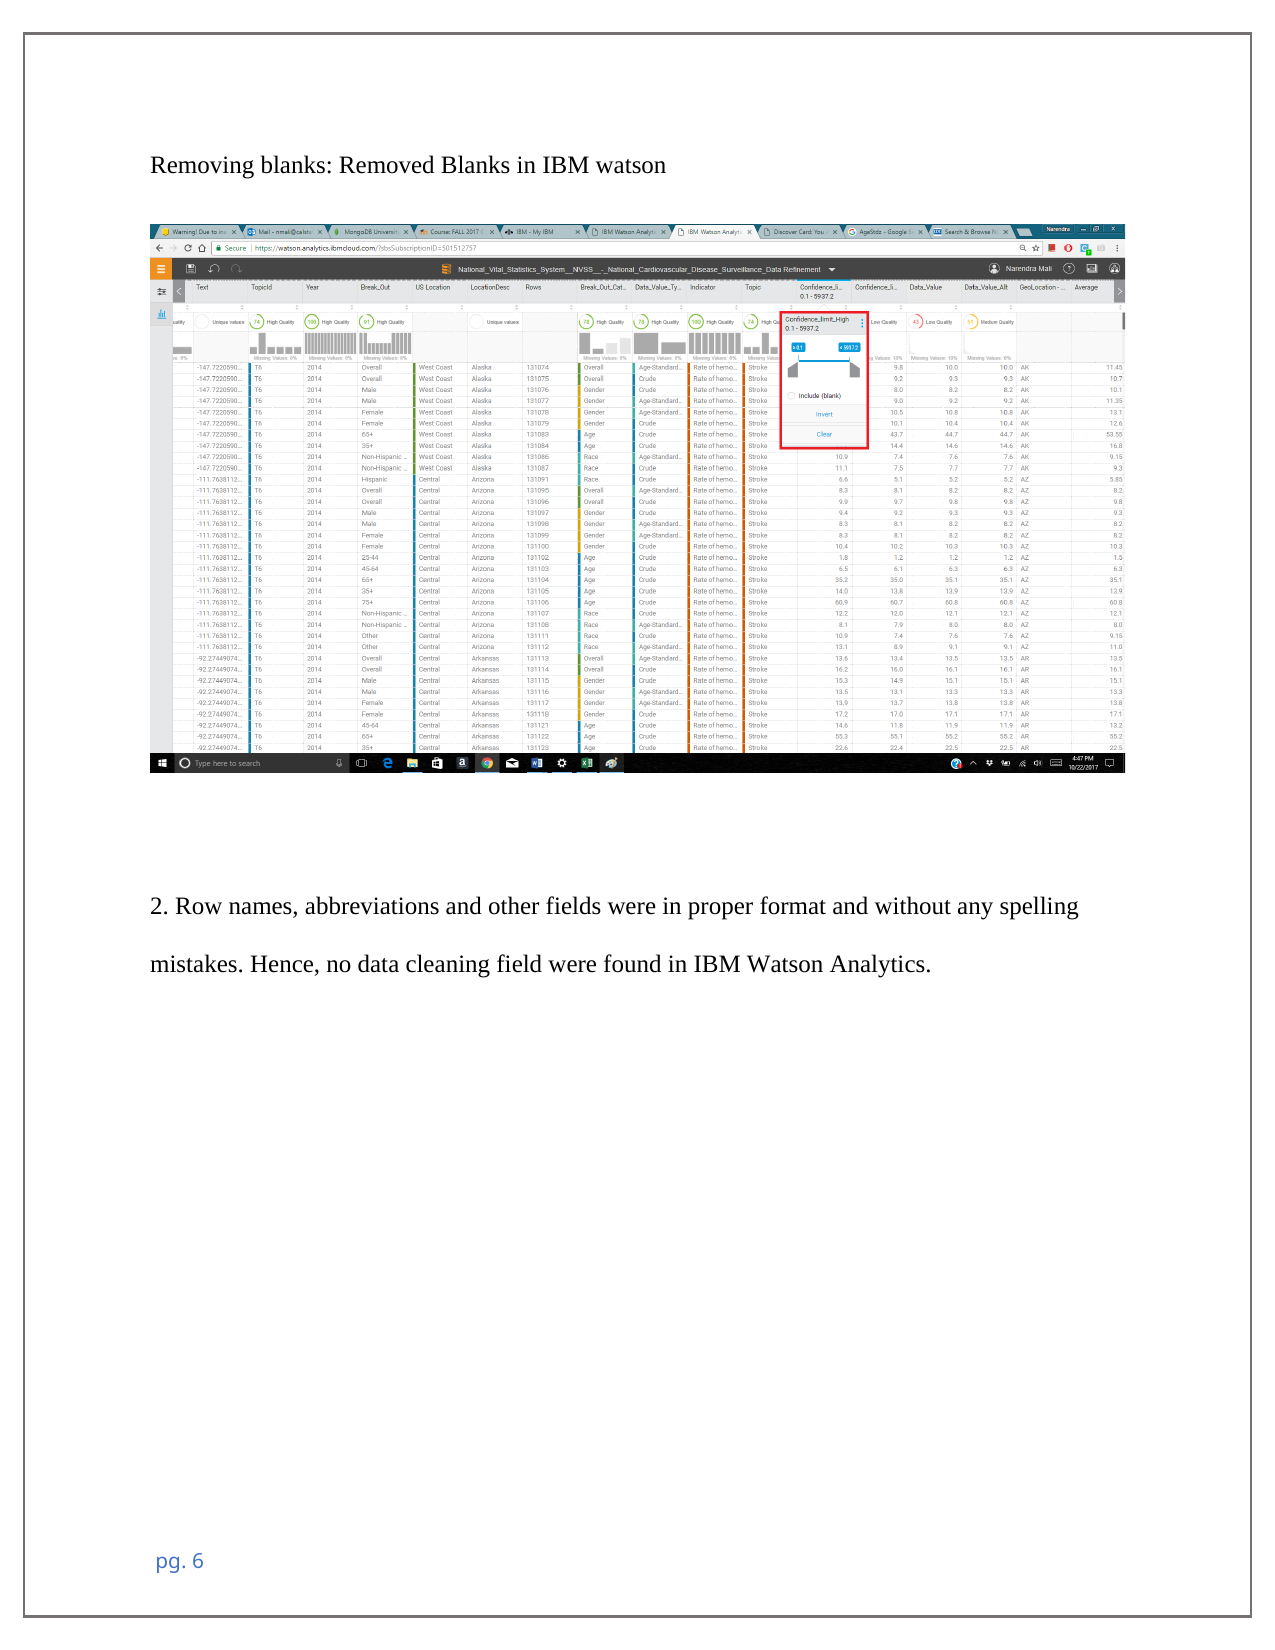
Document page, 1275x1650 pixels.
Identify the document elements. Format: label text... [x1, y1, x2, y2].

text 2. Row names, abbreviations and other fields were in proper format and without any spelling mistakes. Hence, no data cleaning field were found in IBM Watson Analytics. [150, 891, 1125, 978]
text Removing blanks: Removed Blanks in IBM watson [150, 150, 1125, 179]
picture [150, 224, 1125, 773]
